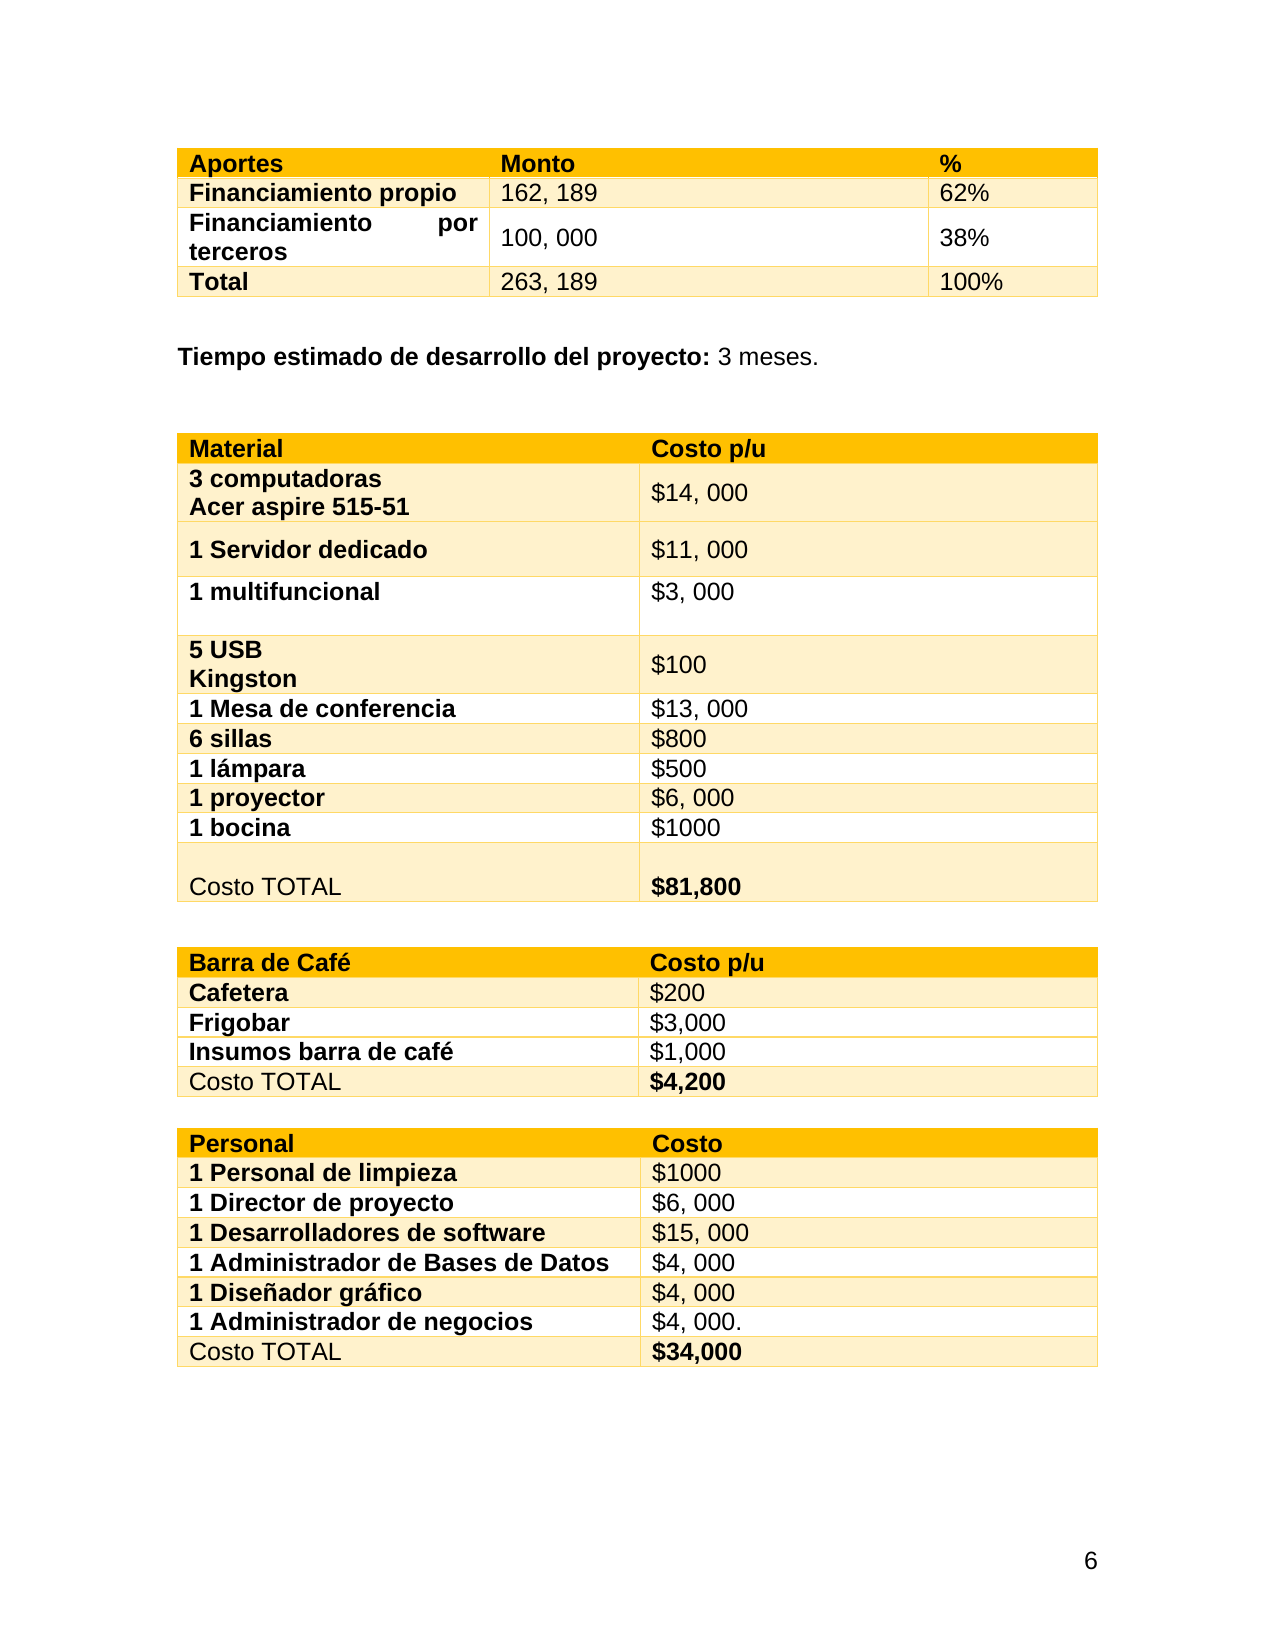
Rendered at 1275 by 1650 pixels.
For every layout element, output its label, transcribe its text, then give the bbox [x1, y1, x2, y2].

table_header Barra de Café [178, 948, 638, 977]
table_cell 62% [929, 179, 1097, 207]
table_cell 1 lámpara [178, 754, 639, 782]
table_cell $500 [640, 754, 1097, 782]
table_cell 1 Administrador de negocios [178, 1307, 640, 1336]
table_cell 263, 189 [490, 267, 928, 296]
table_cell $6, 000 [640, 784, 1097, 812]
table_header % [929, 149, 1097, 177]
table_cell $3, 000 [640, 577, 1097, 634]
table_cell 6 sillas [178, 724, 639, 753]
table_cell 100% [929, 267, 1097, 296]
table_cell $6, 000 [641, 1188, 1097, 1217]
table_cell 1 Diseñador gráfico [178, 1278, 640, 1306]
table_cell Frigobar [178, 1008, 638, 1036]
table_header Aportes [178, 149, 489, 177]
table_cell $3,000 [639, 1008, 1097, 1036]
table_cell $100 [640, 636, 1097, 693]
table_cell $13, 000 [640, 694, 1097, 723]
table_cell $800 [640, 724, 1097, 753]
table_header Monto [490, 149, 928, 177]
table_cell 3 computadoras Acer aspire 515-51 [178, 464, 639, 521]
table_cell 1 multifuncional [178, 577, 639, 634]
table_cell 1 proyector [178, 784, 639, 812]
table_cell $1000 [640, 813, 1097, 842]
table_cell $4, 000. [641, 1307, 1097, 1336]
table_header Material [178, 434, 639, 463]
table_cell $34,000 [641, 1337, 1097, 1366]
table_cell Cafetera [178, 978, 638, 1007]
table_cell 1 Mesa de conferencia [178, 694, 639, 723]
table_cell 38% [929, 208, 1097, 266]
table_cell 100, 000 [490, 208, 928, 266]
table_cell 1 Director de proyecto [178, 1188, 640, 1217]
table_cell $1,000 [639, 1038, 1097, 1066]
table_cell $1000 [641, 1158, 1097, 1187]
table_cell Costo TOTAL [178, 1337, 640, 1366]
table_cell $15, 000 [641, 1218, 1097, 1247]
table_cell 5 USB Kingston [178, 636, 639, 693]
table_cell $4, 000 [641, 1278, 1097, 1306]
table_header Personal [178, 1129, 640, 1157]
table_cell Insumos barra de café [178, 1038, 638, 1066]
table_header Costo p/u [640, 434, 1097, 463]
table_cell 1 Administrador de Bases de Datos [178, 1248, 640, 1276]
table_cell Total [178, 267, 489, 296]
table_cell Financiamiento por terceros [178, 208, 489, 266]
table_cell $81,800 [640, 843, 1097, 901]
table_cell 1 Personal de limpieza [178, 1158, 640, 1187]
table_header Costo [641, 1129, 1097, 1157]
table_cell 1 bocina [178, 813, 639, 842]
table_cell Financiamiento propio [178, 179, 489, 207]
table_cell $4,200 [639, 1067, 1097, 1096]
text Tiempo estimado de desarrollo del proyecto: 3 meses. [177, 342, 1098, 371]
table_cell Costo TOTAL [178, 843, 639, 901]
table_cell $14, 000 [640, 464, 1097, 521]
table_cell Costo TOTAL [178, 1067, 638, 1096]
table_cell $4, 000 [641, 1248, 1097, 1276]
table_cell 1 Desarrolladores de software [178, 1218, 640, 1247]
table_cell 1 Servidor dedicado [178, 522, 639, 576]
table_cell $11, 000 [640, 522, 1097, 576]
table_header Costo p/u [639, 948, 1097, 977]
table_cell $200 [639, 978, 1097, 1007]
table_cell 162, 189 [490, 179, 928, 207]
